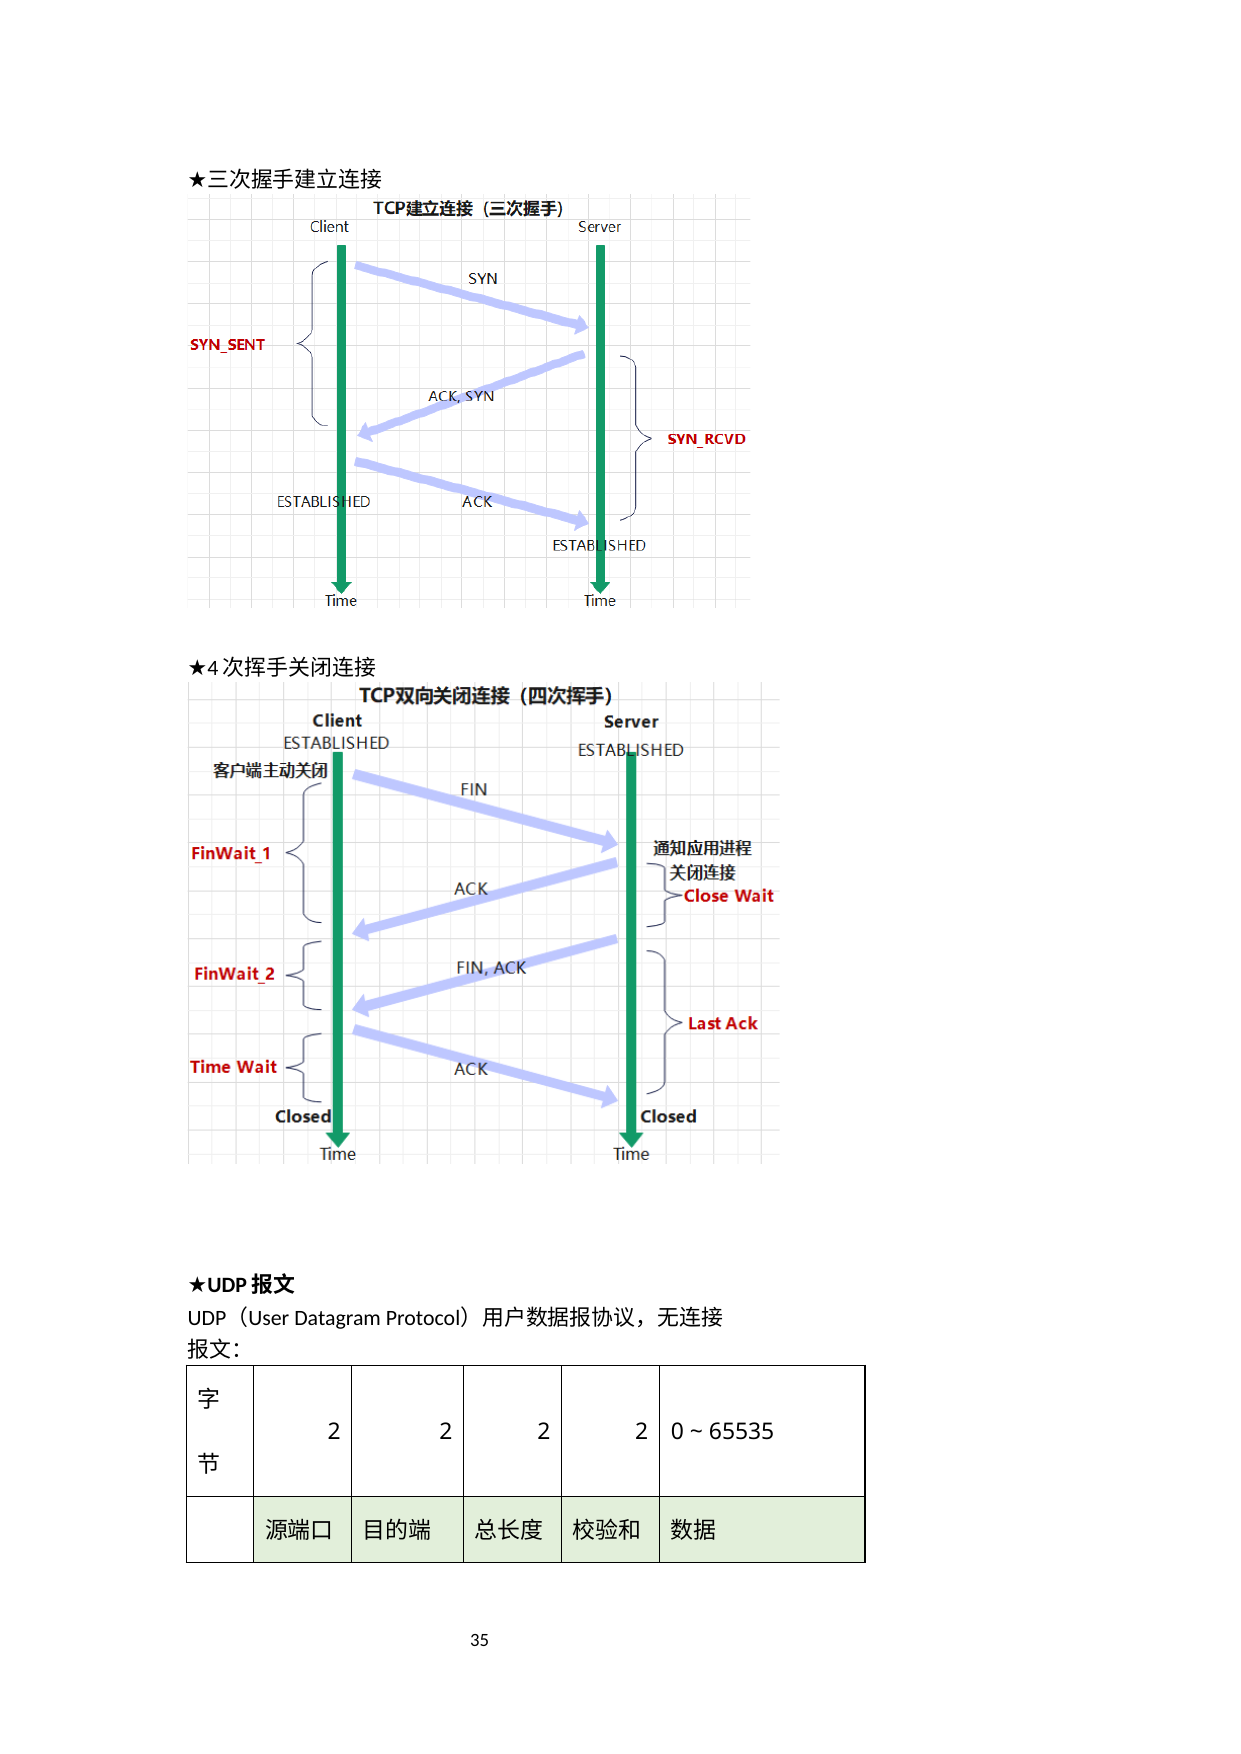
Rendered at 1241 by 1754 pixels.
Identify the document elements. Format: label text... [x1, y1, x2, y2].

table_header 0 ~ 65535 [660, 1366, 864, 1496]
table_header 2 [464, 1366, 561, 1496]
text UDP（User Datagram Protocol）用户数据报协议，无连接 [187, 1299, 1053, 1332]
table_cell [187, 1497, 253, 1562]
picture [187, 682, 780, 1164]
table_header 2 [254, 1366, 351, 1496]
text 报文： [187, 1332, 1053, 1364]
text ★4次挥手关闭连接 [187, 649, 1053, 682]
table_cell 数据 [660, 1497, 864, 1562]
table_header 2 [352, 1366, 463, 1496]
table_header 2 [562, 1366, 659, 1496]
picture [187, 194, 751, 608]
text ★UDP报文 [187, 1267, 1053, 1299]
table_cell 目的端口 [352, 1497, 463, 1562]
table_header 字节 [187, 1366, 253, 1496]
table_cell 校验和 [562, 1497, 659, 1562]
table_cell 源端口 [254, 1497, 351, 1562]
text ★三次握手建立连接 [187, 162, 1053, 194]
table_cell 总长度 [464, 1497, 561, 1562]
